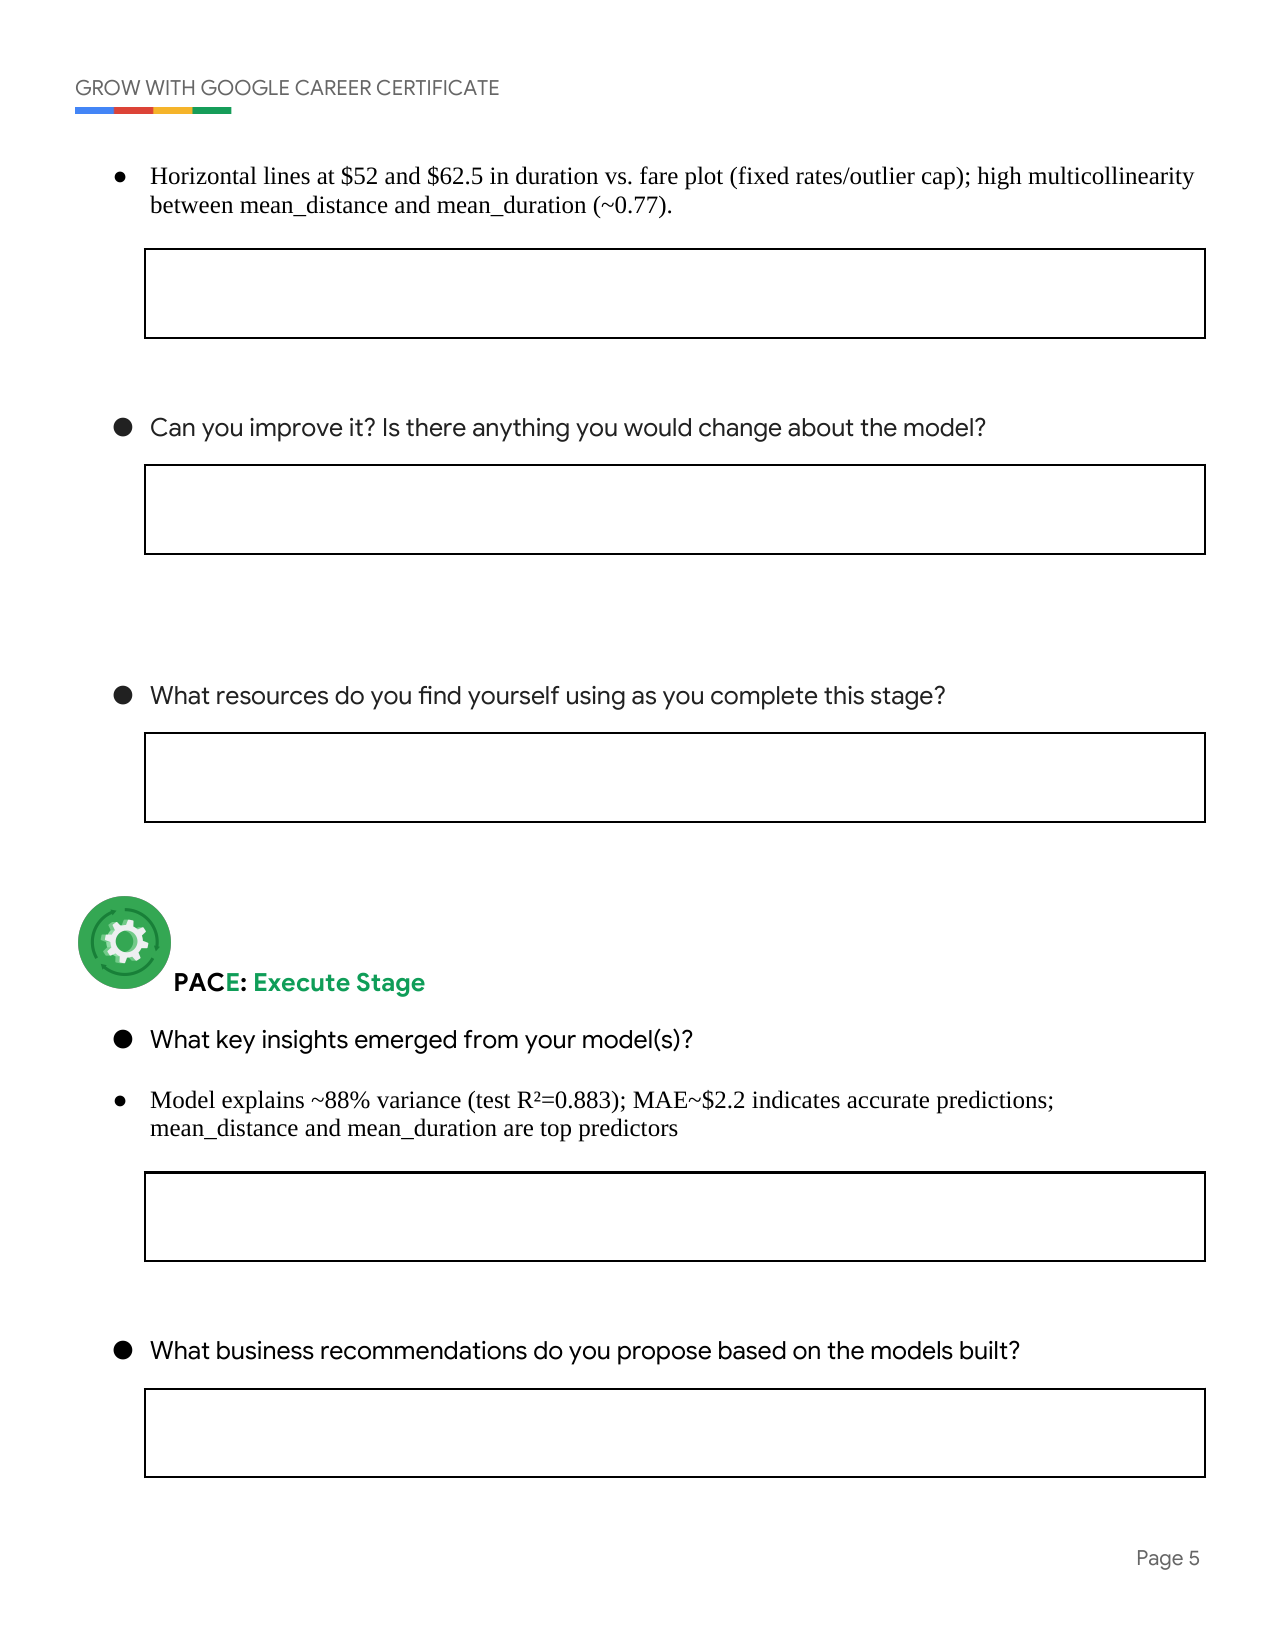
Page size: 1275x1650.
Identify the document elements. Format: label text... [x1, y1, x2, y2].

list Model explains ~88% variance (test R²=0.883); MAE~$2.2 indicates accurate predictions; mean_distance and mean_duration are top predictors [112, 1085, 1200, 1142]
list What key insights emerged from your model(s)? [112, 1024, 1200, 1056]
list What resources do you find yourself using as you complete this stage? [112, 680, 1200, 711]
text PACE: Execute Stage [75, 893, 1200, 999]
picture [75, 893, 173, 992]
list Can you improve it? Is there anything you would change about the model? [112, 412, 1200, 443]
list Horizontal lines at $52 and $62.5 in duration vs. fare plot (fixed rates/outlier cap); high multicollinearity between mean_distance and mean_duration (~0.77). [112, 161, 1200, 219]
list What business recommendations do you propose based on the models built? [112, 1335, 1200, 1367]
picture [75, 107, 232, 114]
